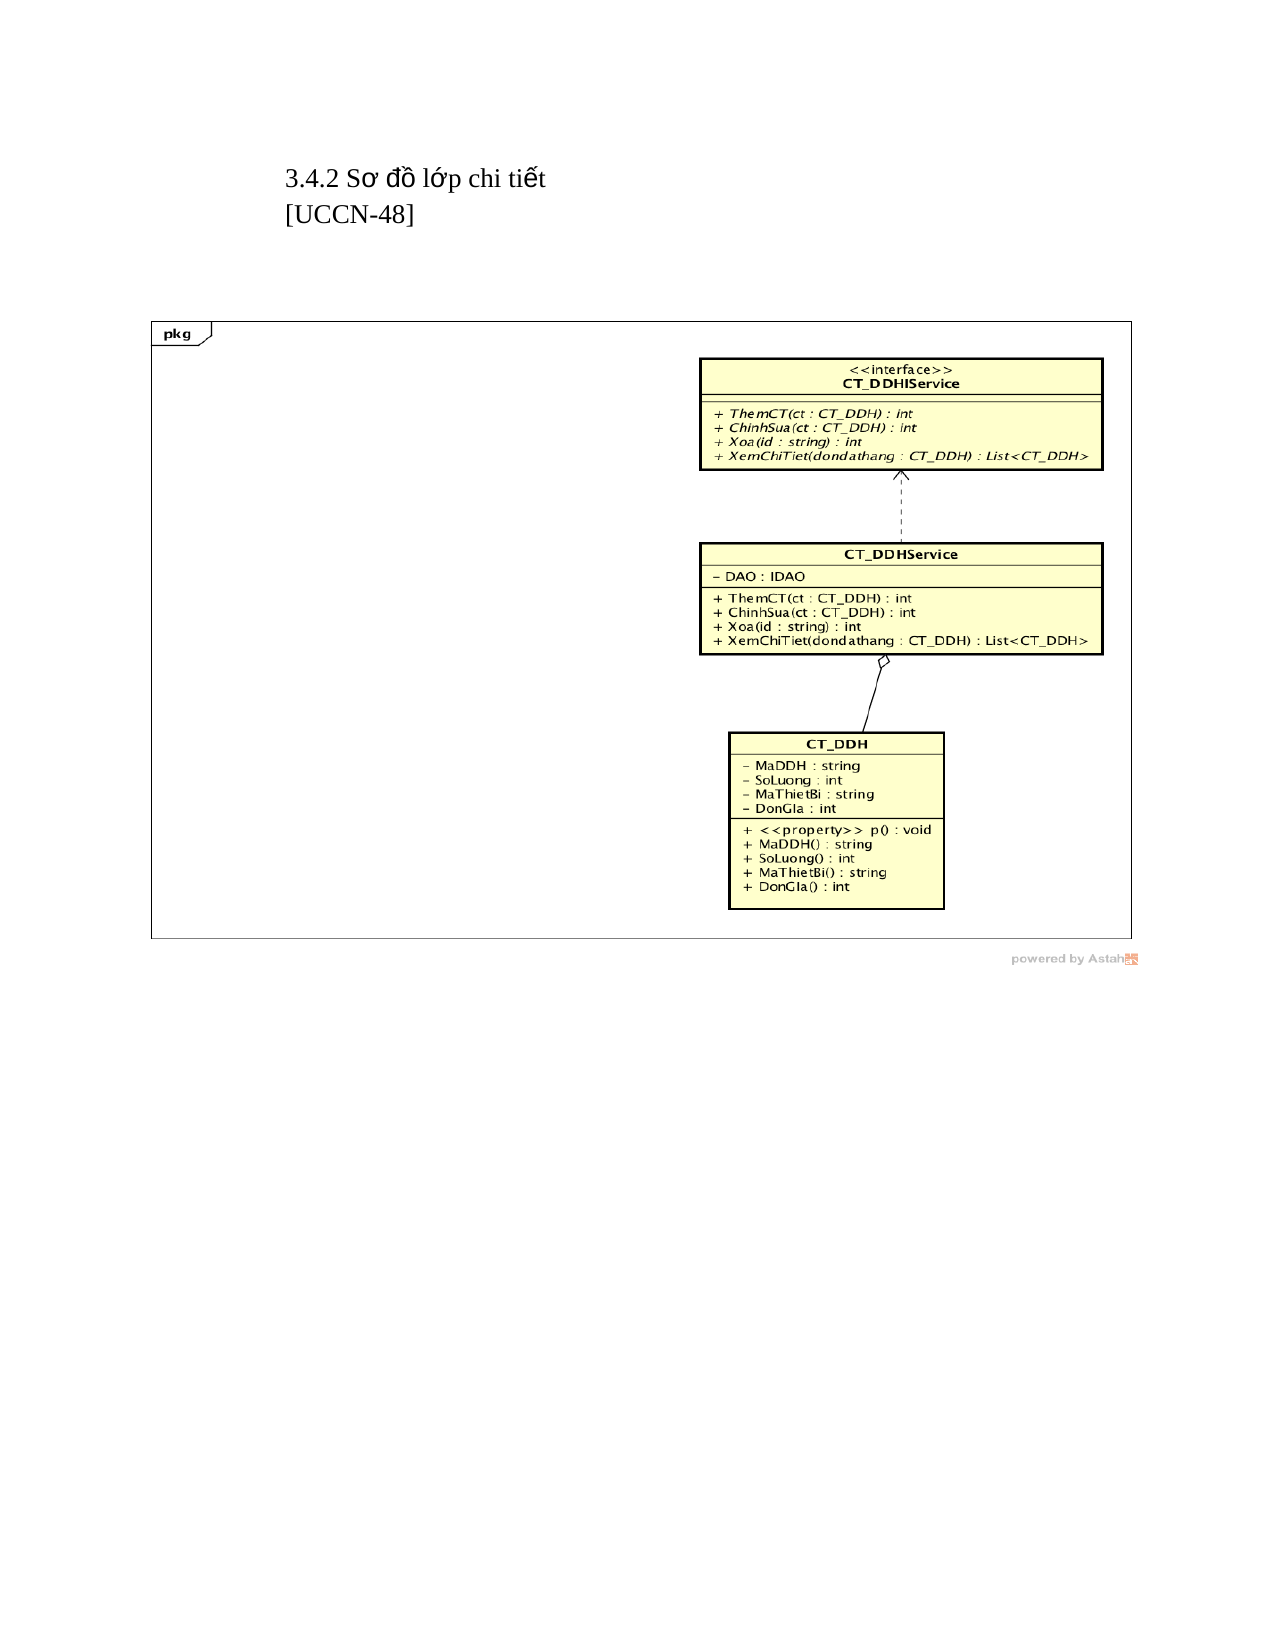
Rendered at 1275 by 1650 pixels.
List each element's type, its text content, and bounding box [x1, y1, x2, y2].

list [UCCN-48] [285, 198, 1125, 229]
list 3.4.2 Sơ đồ lớp chi tiết [285, 162, 1125, 194]
picture [139, 311, 1142, 968]
